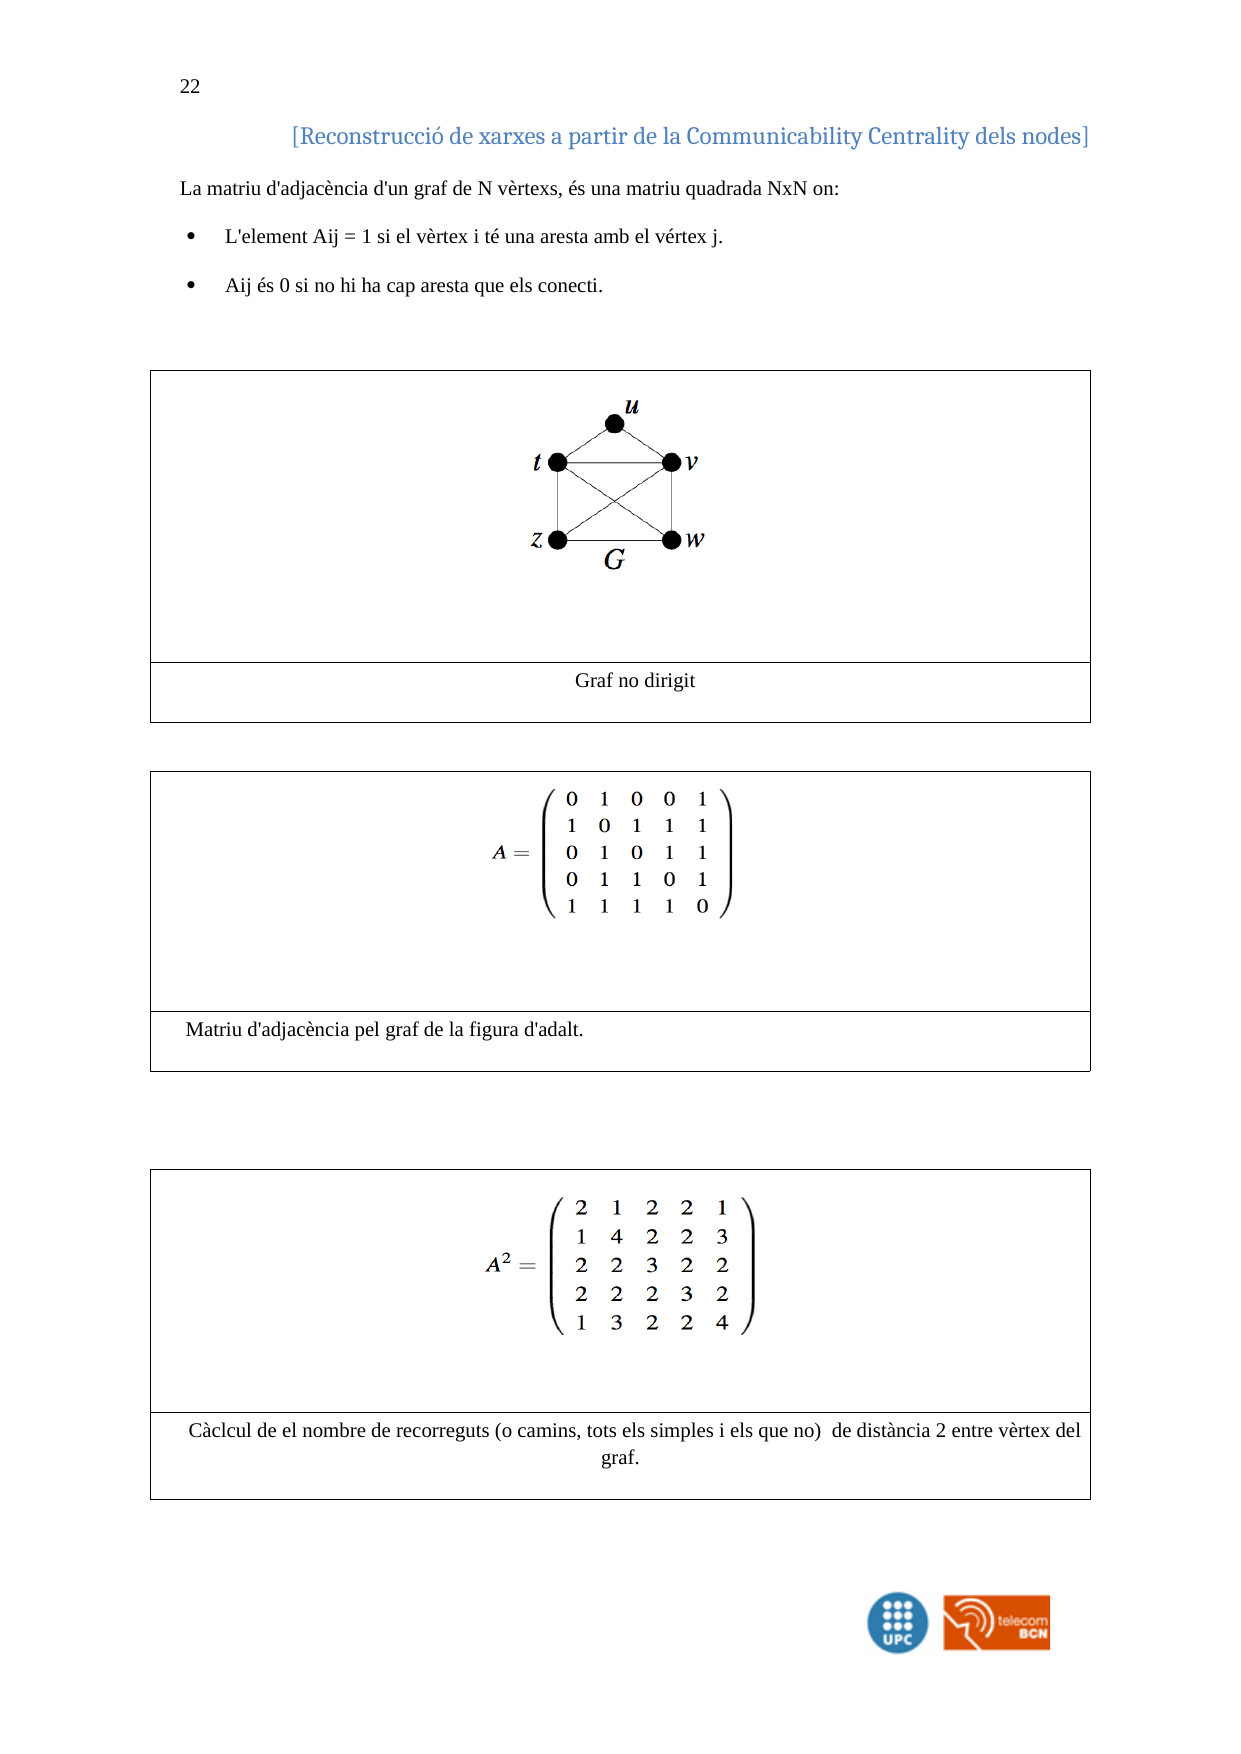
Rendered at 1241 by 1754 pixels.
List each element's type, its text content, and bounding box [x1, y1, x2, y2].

table_header [151, 371, 1090, 662]
table_cell Graf no dirigit [151, 663, 1090, 722]
picture [863, 1589, 1050, 1656]
picture [450, 1174, 790, 1354]
text La matriu d'adjacència d'un graf de N vèrtexs, és una matriu quadrada NxN on: [150, 175, 1090, 199]
list L'element Aij = 1 si el vèrtex i té una aresta amb el vértex j. [187, 224, 1090, 248]
table_cell Matriu d'adjacència pel graf de la figura d'adalt. [151, 1012, 1090, 1071]
table_header [151, 1170, 1090, 1412]
list Aij és 0 si no hi ha cap aresta que els conecti. [187, 272, 1090, 297]
picture [472, 375, 768, 605]
table_cell Càclcul de el nombre de recorreguts (o camins, tots els simples i els que no) de distància 2 entre vèrtex del graf. [151, 1413, 1090, 1499]
table_header [151, 772, 1090, 1011]
picture [468, 777, 772, 954]
